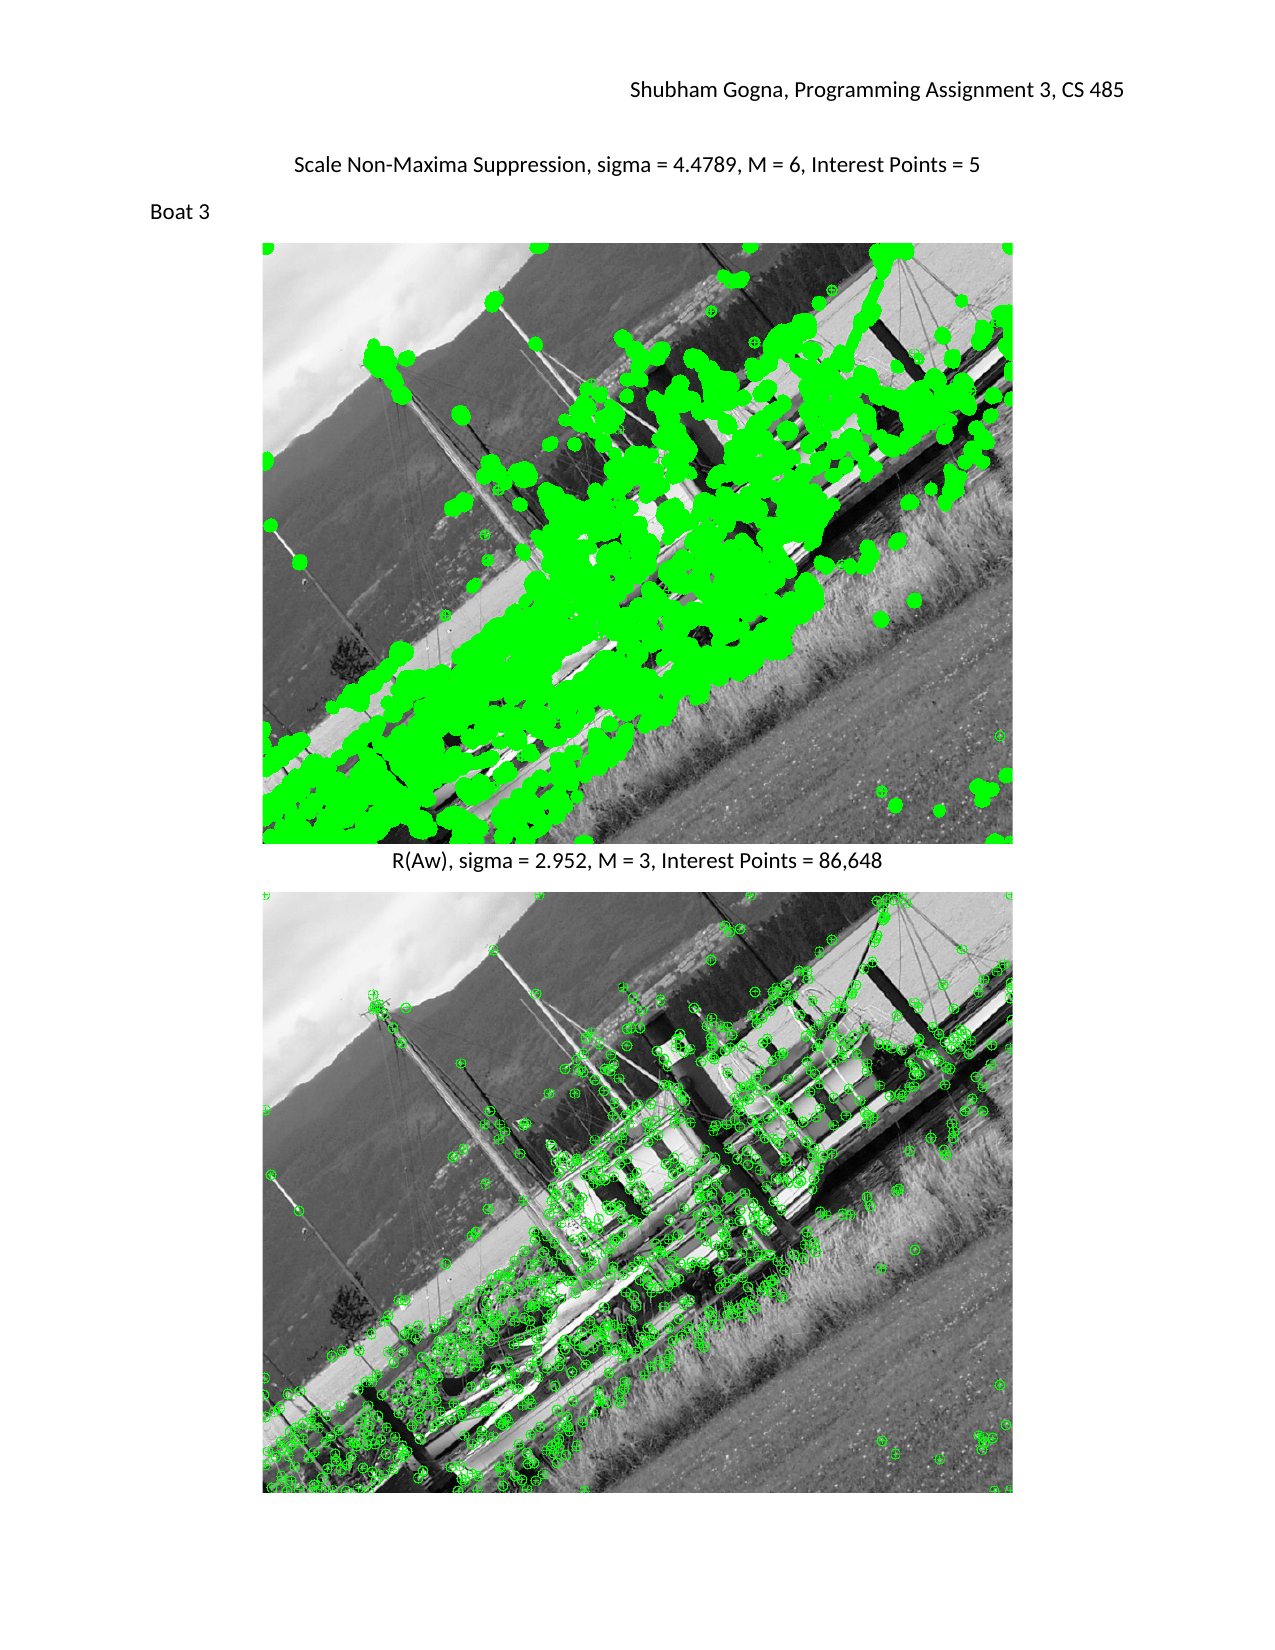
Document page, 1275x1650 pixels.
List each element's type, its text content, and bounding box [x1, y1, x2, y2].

picture [262, 243, 1013, 844]
picture [262, 892, 1013, 1493]
text Boat 3 [150, 197, 1125, 225]
text Scale Non-Maxima Suppression, sigma = 4.4789, M = 6, Interest Points = 5 [150, 150, 1125, 178]
